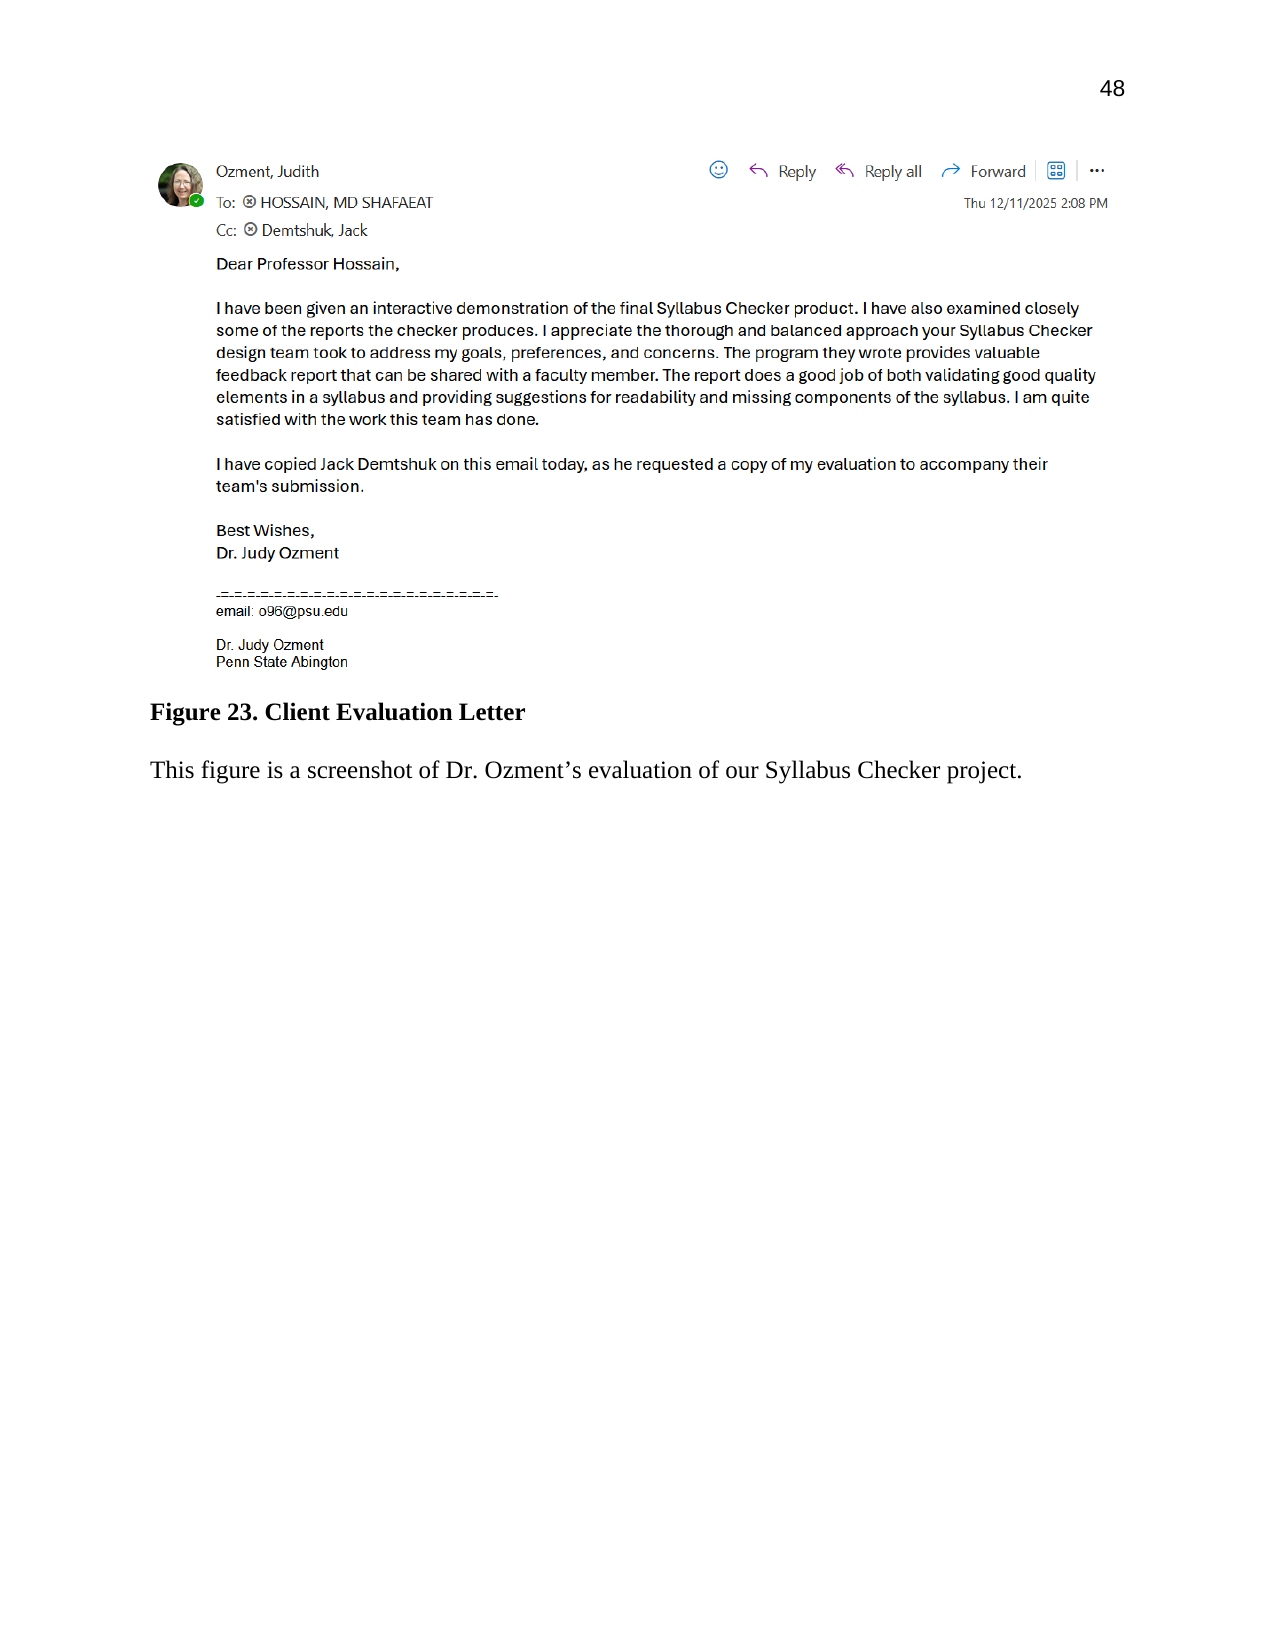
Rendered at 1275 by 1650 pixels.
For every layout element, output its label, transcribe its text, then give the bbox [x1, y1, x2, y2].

picture [150, 150, 1125, 671]
text Figure 23. Client Evaluation Letter [150, 697, 1125, 726]
text This figure is a screenshot of Dr. Ozment’s evaluation of our Syllabus Checker project. [150, 755, 1125, 783]
